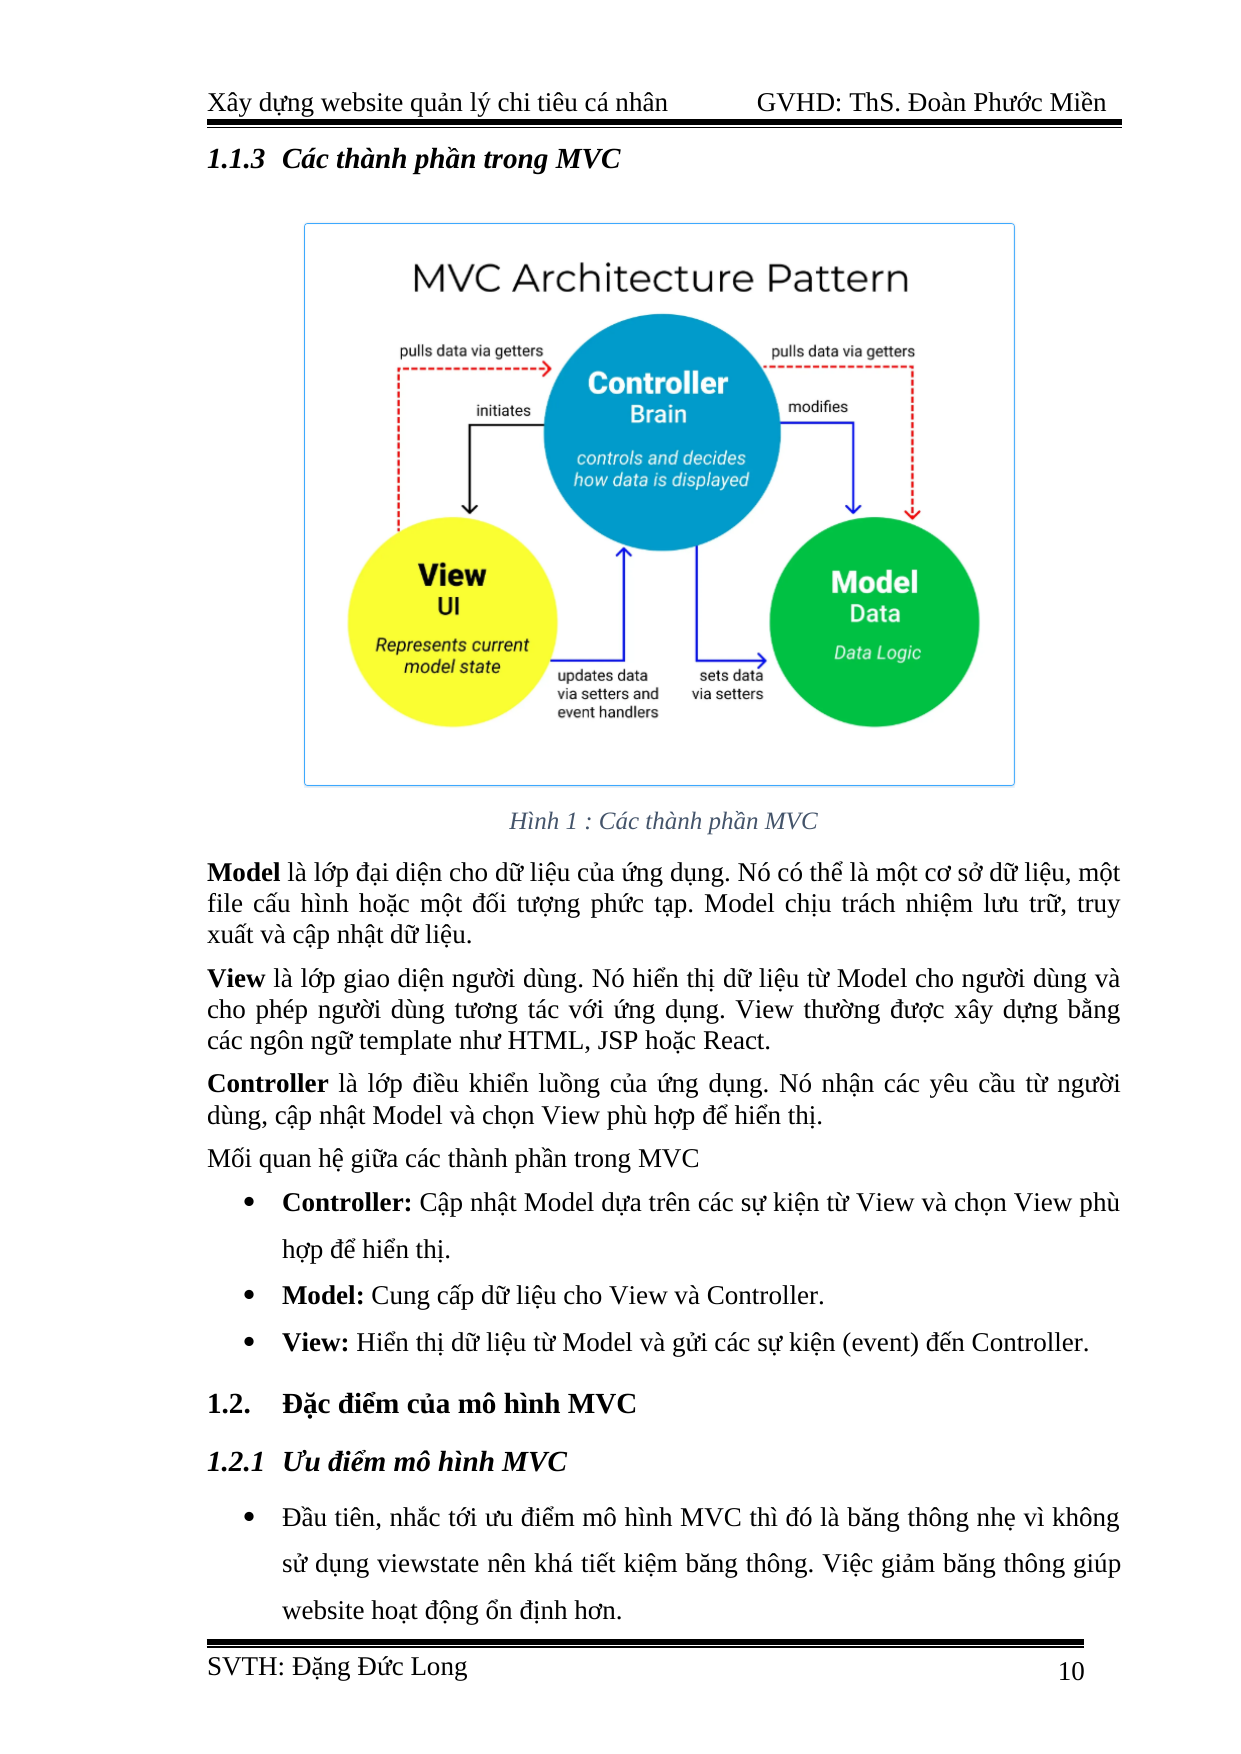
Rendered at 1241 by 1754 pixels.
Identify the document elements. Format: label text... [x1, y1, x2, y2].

text Mối quan hệ giữa các thành phần trong MVC [207, 1142, 1122, 1173]
text Model là lớp đại diện cho dữ liệu của ứng dụng. Nó có thể là một cơ sở dữ liệu, một file cấu hình hoặc một đối tượng phức tạp. Model chịu trách nhiệm lưu trữ, truy xuất và cập nhật dữ liệu. [207, 856, 1122, 949]
picture [302, 220, 1027, 788]
text Controller là lớp điều khiển luồng của ứng dụng. Nó nhận các yêu cầu từ người dùng, cập nhật Model và chọn View phù hợp để hiển thị. [207, 1068, 1122, 1130]
list Model: Cung cấp dữ liệu cho View và Controller. [244, 1279, 1122, 1311]
list Đầu tiên, nhắc tới ưu điểm mô hình MVC thì đó là băng thông nhẹ vì không sử dụng viewstate nên khá tiết kiệm băng thông. Việc giảm băng thông giúp website hoạt động ổn định hơn. [244, 1501, 1122, 1625]
subtitle Các thành phần trong MVC [207, 141, 1122, 174]
list Controller: Cập nhật Model dựa trên các sự kiện từ View và chọn View phù hợp để hiển thị. [244, 1186, 1122, 1264]
list View: Hiển thị dữ liệu từ Model và gửi các sự kiện (event) đến Controller. [244, 1326, 1122, 1358]
subtitle Đặc điểm của mô hình MVC [207, 1386, 1122, 1419]
text View là lớp giao diện người dùng. Nó hiển thị dữ liệu từ Model cho người dùng và cho phép người dùng tương tác với ứng dụng. View thường được xây dựng bằng các ngôn ngữ template như HTML, JSP hoặc React. [207, 962, 1122, 1055]
subtitle Ưu điểm mô hình MVC [207, 1444, 1122, 1478]
